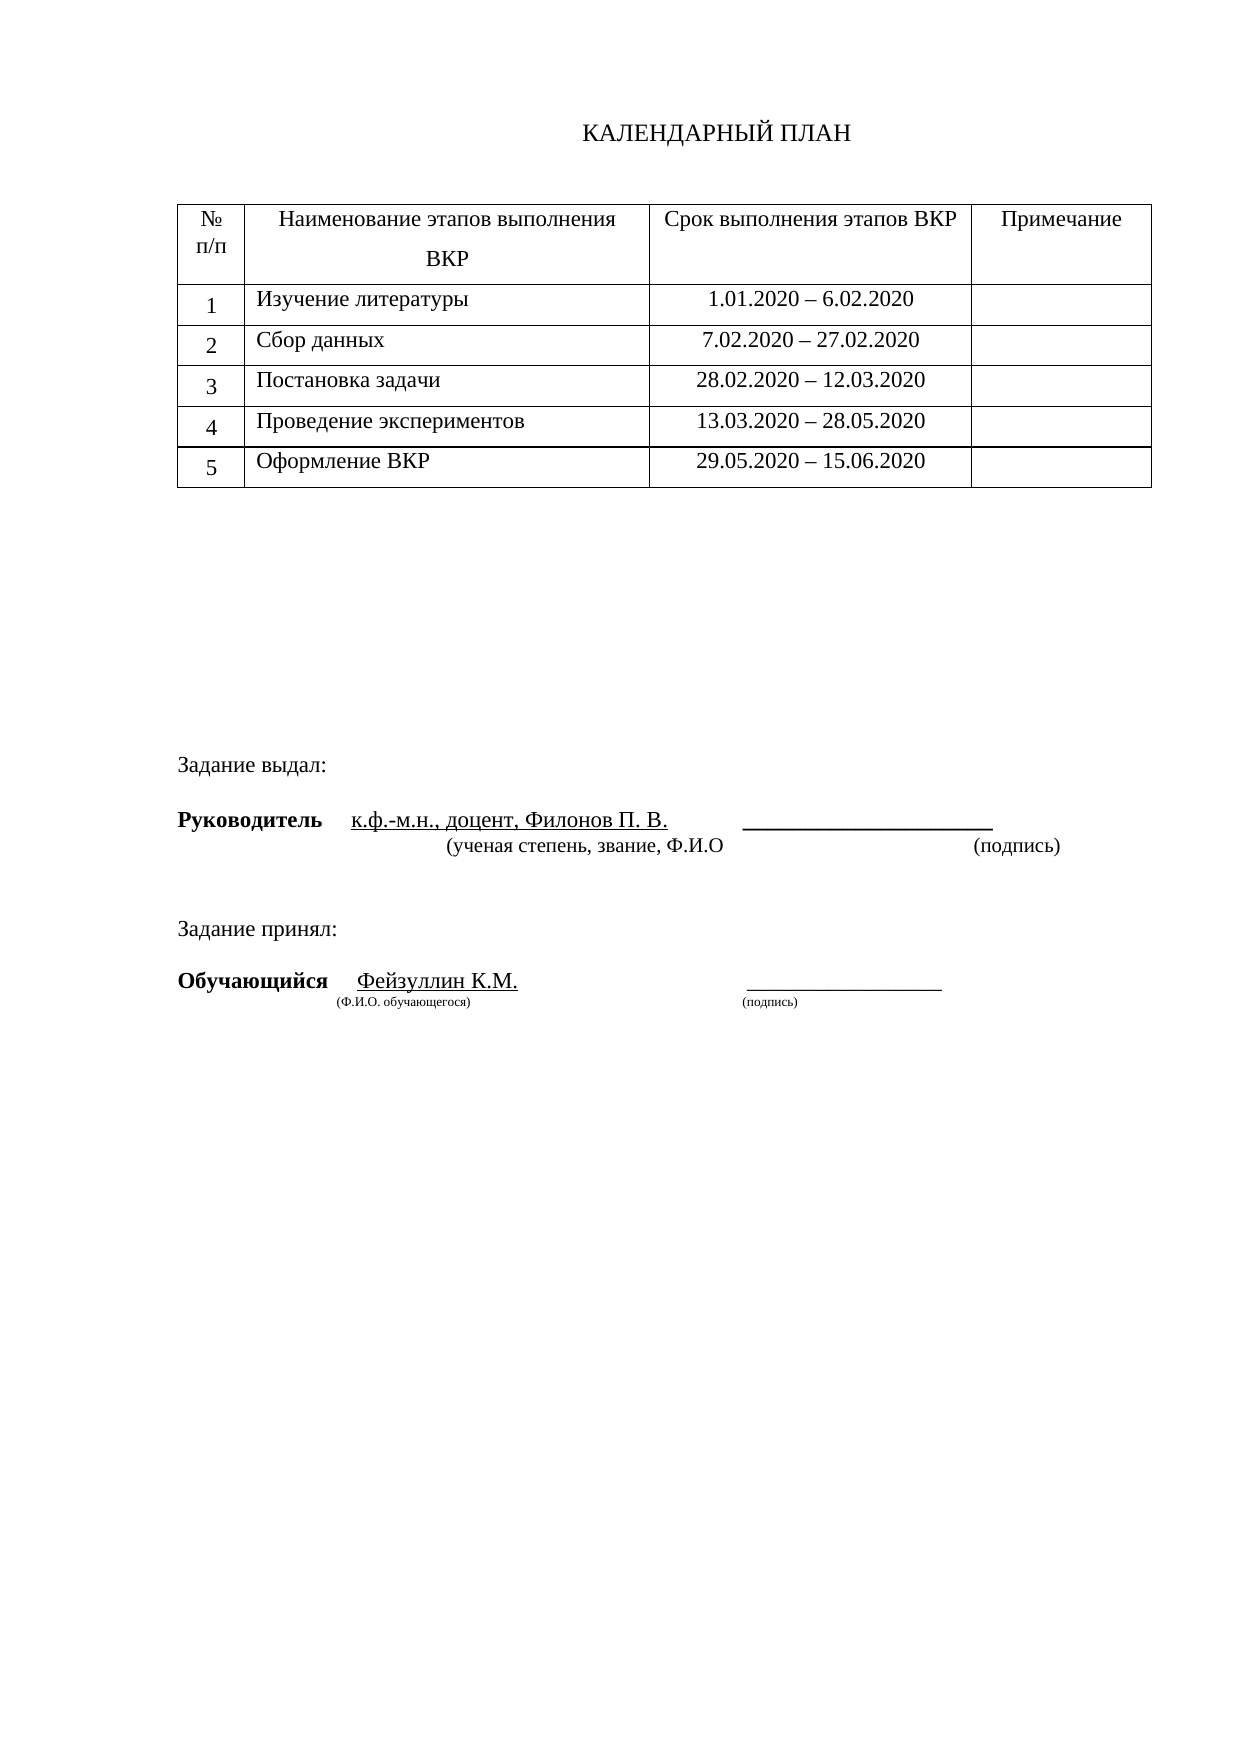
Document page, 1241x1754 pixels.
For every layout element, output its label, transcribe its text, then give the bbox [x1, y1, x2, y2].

table_header № п/п [178, 205, 244, 284]
table_cell 3 [178, 366, 244, 406]
table_cell Сбор данных [245, 326, 649, 365]
table_cell 29.05.2020 – 15.06.2020 [650, 448, 971, 487]
table_cell [972, 366, 1151, 406]
table_cell 13.03.2020 – 28.05.2020 [650, 407, 971, 446]
table_header Наименование этапов выполнения ВКР [245, 205, 649, 284]
table_header Примечание [972, 205, 1151, 284]
table_cell 1.01.2020 – 6.02.2020 [650, 285, 971, 325]
table_cell 1 [178, 285, 244, 325]
table_cell [972, 285, 1151, 325]
table_cell 5 [178, 448, 244, 487]
table_cell Постановка задачи [245, 366, 649, 406]
table_cell [972, 326, 1151, 365]
table_cell 4 [178, 407, 244, 446]
text КАЛЕНДАРНЫЙ ПЛАН [177, 118, 1181, 147]
table_cell 2 [178, 326, 244, 365]
text Руководитель к.ф.-м.н., доцент, Филонов П. В. ____________________ [177, 804, 1181, 833]
table_cell 7.02.2020 – 27.02.2020 [650, 326, 971, 365]
text (ученая степень, звание, Ф.И.О (подпись) [177, 833, 1181, 857]
table_cell [972, 407, 1151, 446]
text Задание принял: [177, 914, 1181, 941]
table_cell Оформление ВКР [245, 448, 649, 487]
table_header Срок выполнения этапов ВКР [650, 205, 971, 284]
table_cell Проведение экспериментов [245, 407, 649, 446]
text Обучающийся Фейзуллин К.М. _________________ [177, 967, 1181, 994]
table_cell Изучение литературы [245, 285, 649, 325]
text (Ф.И.О. обучающегося) (подпись) [177, 994, 1181, 1020]
text Задание выдал: [177, 752, 1181, 778]
table_cell 28.02.2020 – 12.03.2020 [650, 366, 971, 406]
table_cell [972, 448, 1151, 487]
